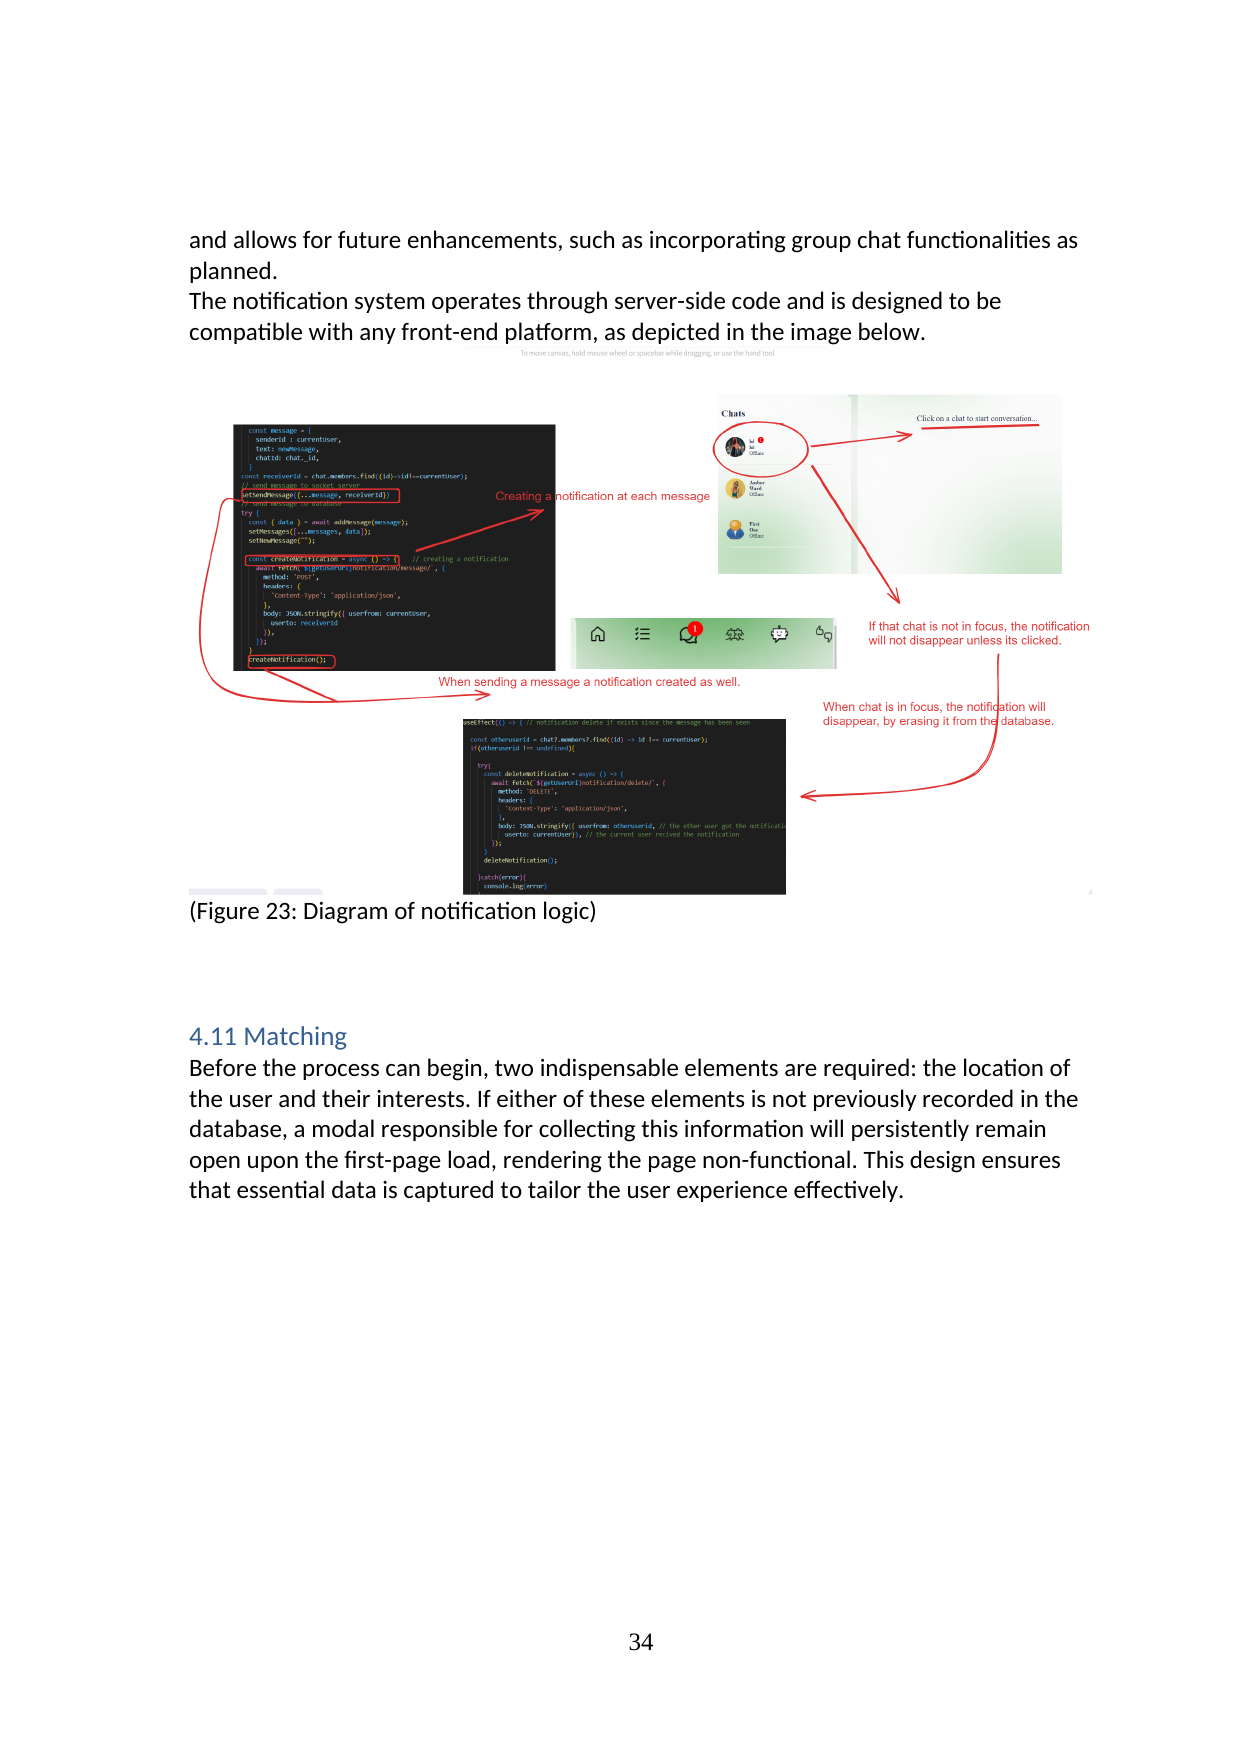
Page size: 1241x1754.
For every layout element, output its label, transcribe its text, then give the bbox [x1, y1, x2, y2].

text The notification system operates through server-side code and is designed to be compatible with any front-end platform, as depicted in the image below. [189, 286, 1092, 346]
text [189, 224, 1092, 286]
text (Figure 23: Diagram of notification logic) [189, 895, 1092, 925]
picture [188, 346, 1093, 895]
text Before the process can begin, two indispensable elements are required: the location of the user and their interests. If either of these elements is not previously recorded in the database, a modal responsible for collecting this information will persistently remain open upon the first-page load, rendering the page non-functional. This design ensures that essential data is captured to tailor the user experience effectively. [189, 1052, 1092, 1205]
subtitle 4.11 Matching [189, 1019, 1092, 1052]
